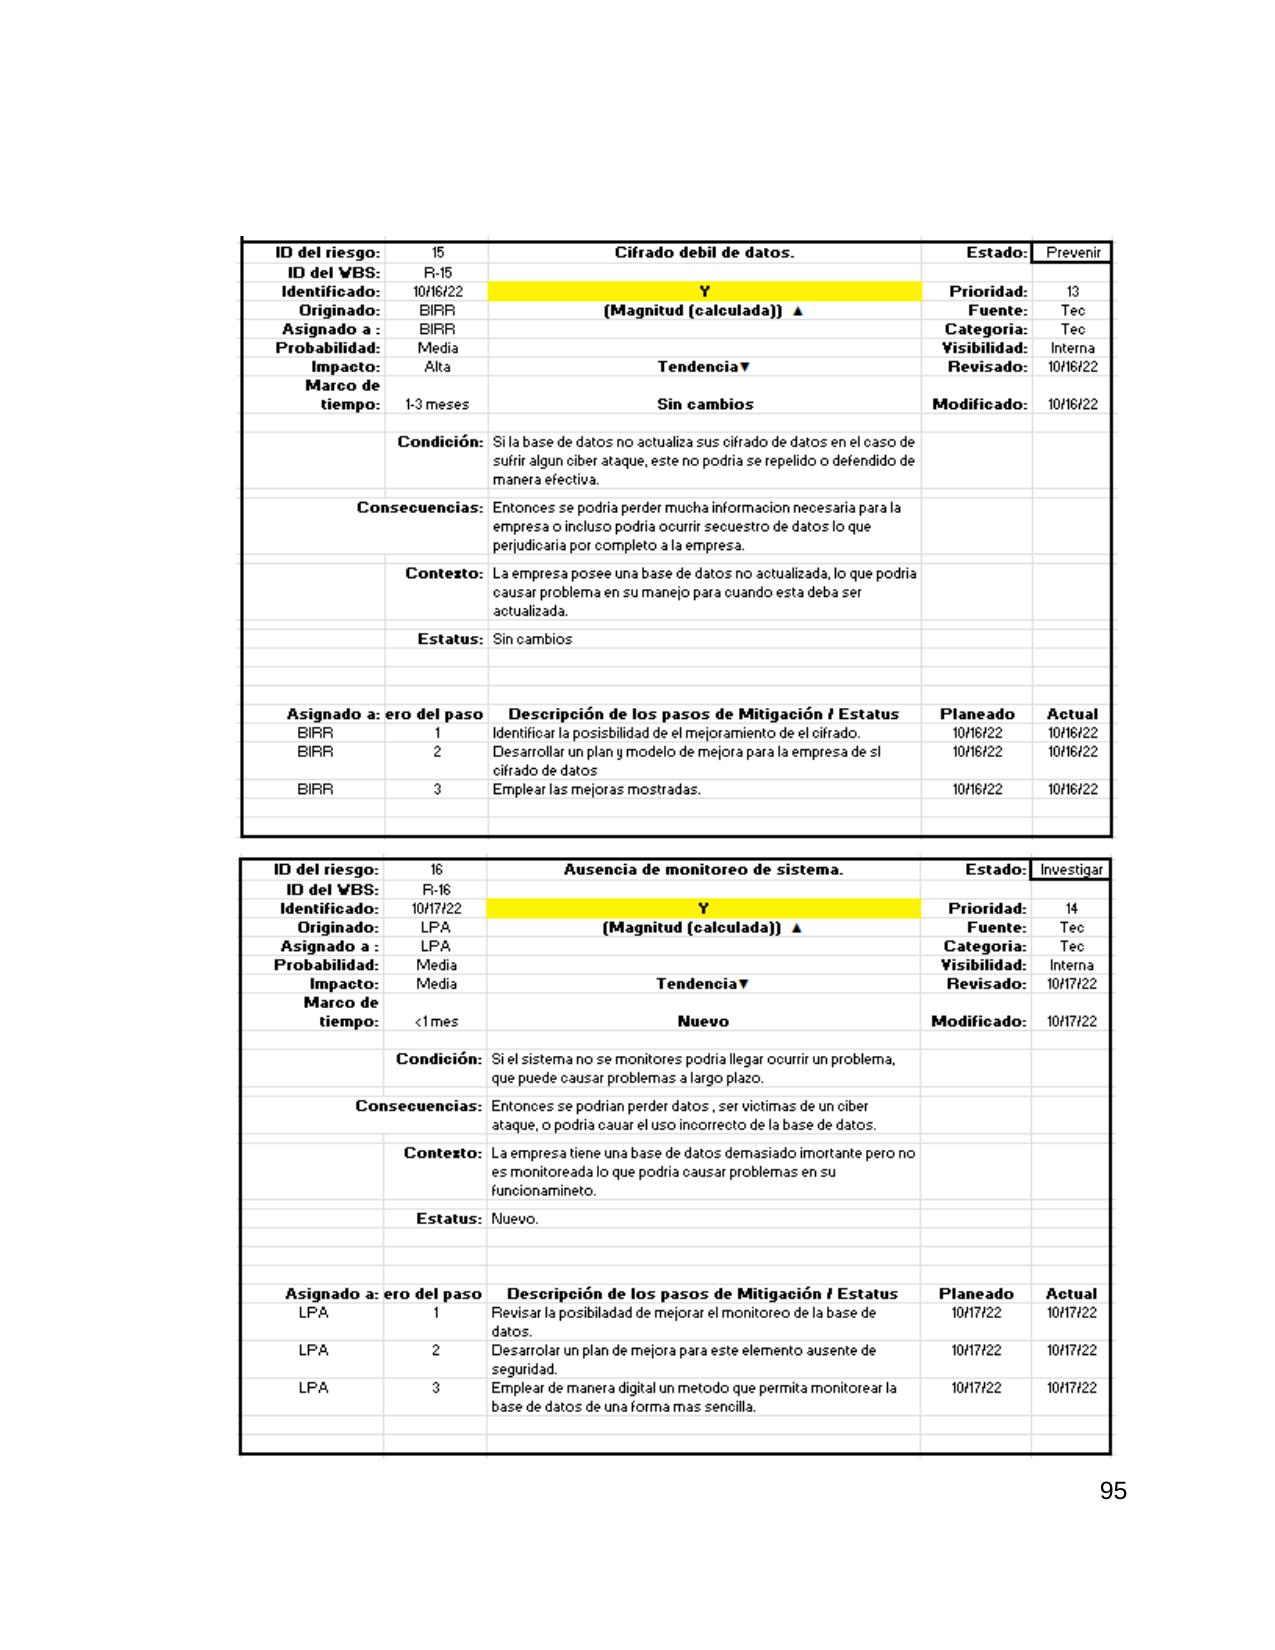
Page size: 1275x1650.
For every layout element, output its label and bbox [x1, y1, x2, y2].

picture [236, 236, 1118, 840]
picture [236, 853, 1117, 1459]
